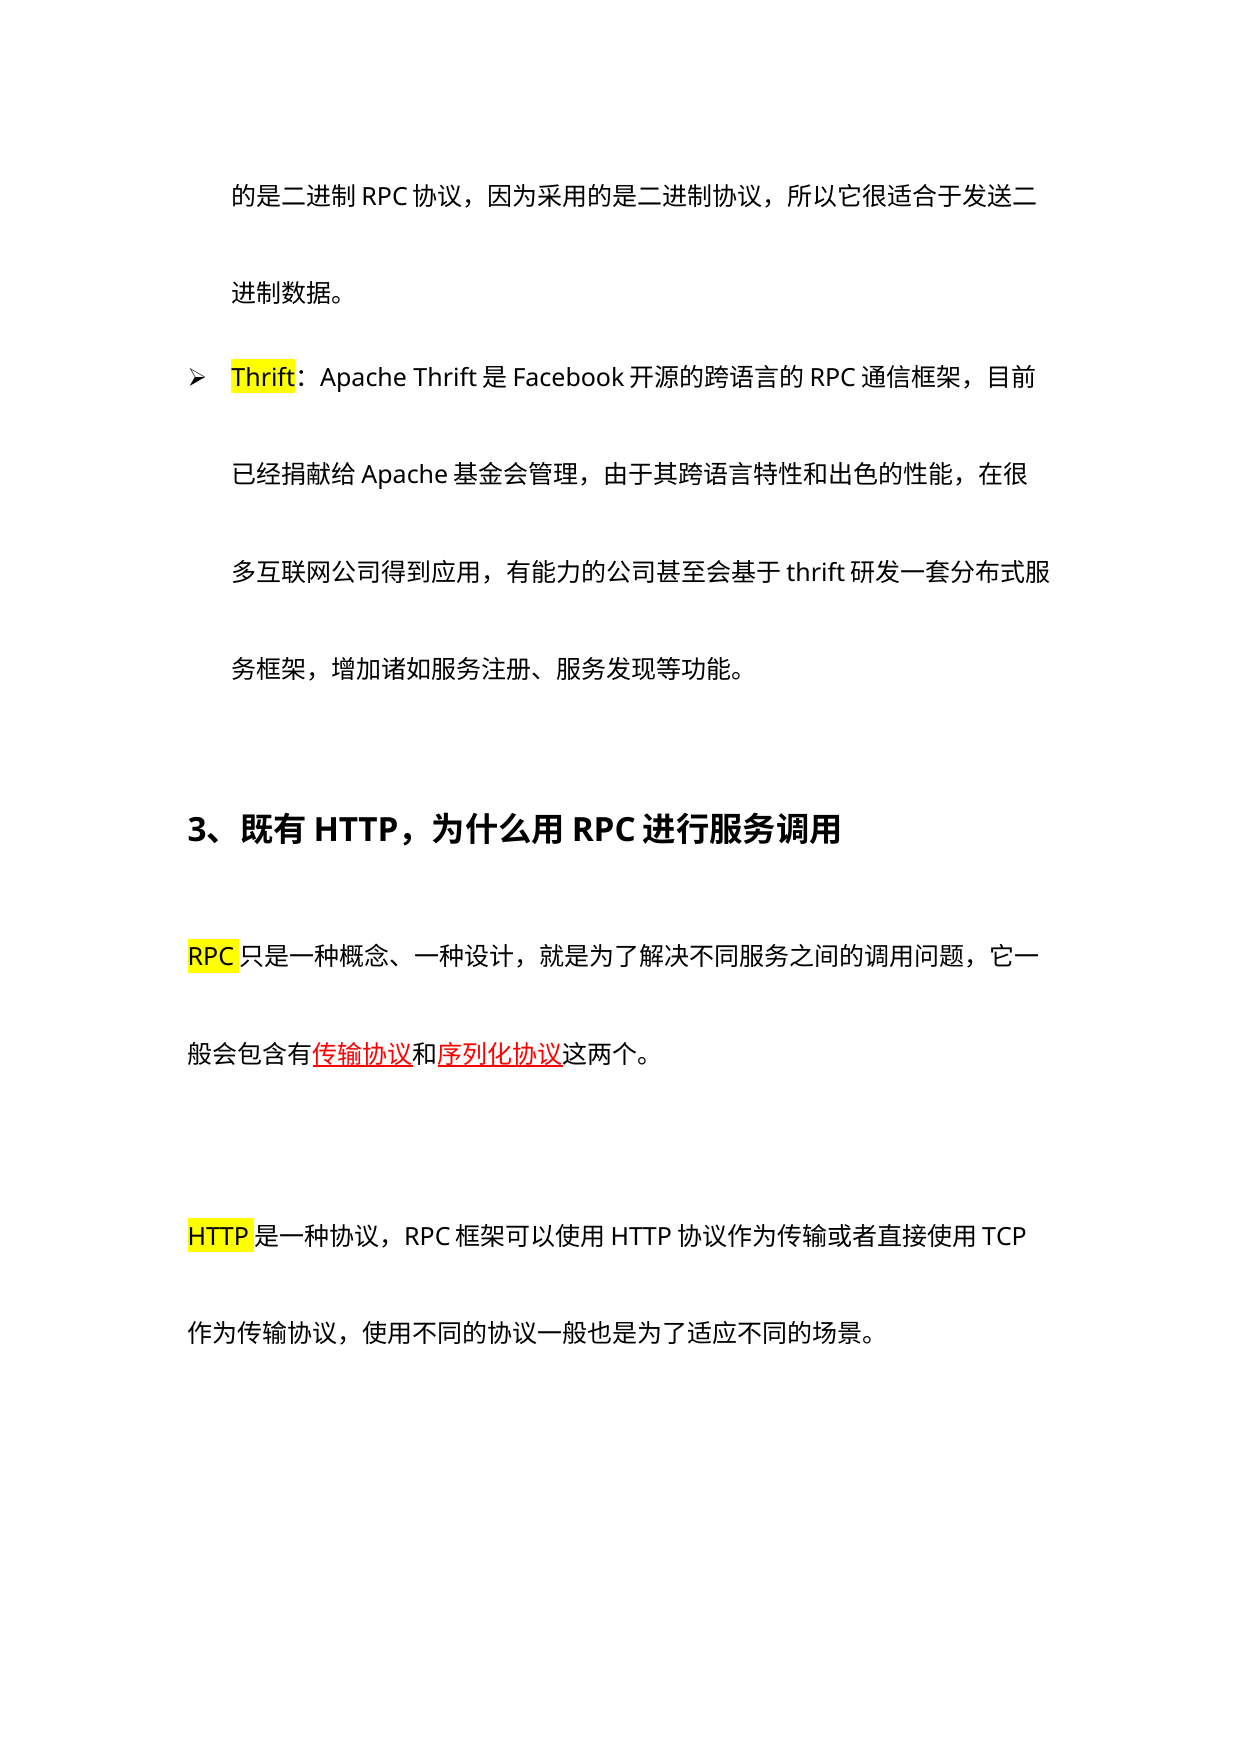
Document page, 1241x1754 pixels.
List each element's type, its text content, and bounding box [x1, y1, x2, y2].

text RPC只是一种概念、一种设计，就是为了解决不同服务之间的调用问题，它一般会包含有传输协议和序列化协议这两个。 [187, 922, 1053, 1085]
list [187, 162, 1053, 324]
text HTTP是一种协议，RPC框架可以使用HTTP协议作为传输或者直接使用TCP作为传输协议，使用不同的协议一般也是为了适应不同的场景。 [187, 1202, 1053, 1364]
list Thrift：Apache Thrift是Facebook开源的跨语言的RPC通信框架，目前已经捐献给Apache基金会管理，由于其跨语言特性和出色的性能，在很多互联网公司得到应用，有能力的公司甚至会基于thrift研发一套分布式服务框架，增加诸如服务注册、服务发现等功能。 [187, 343, 1053, 700]
subtitle 3、既有HTTP，为什么用RPC进行服务调用 [187, 795, 1053, 860]
